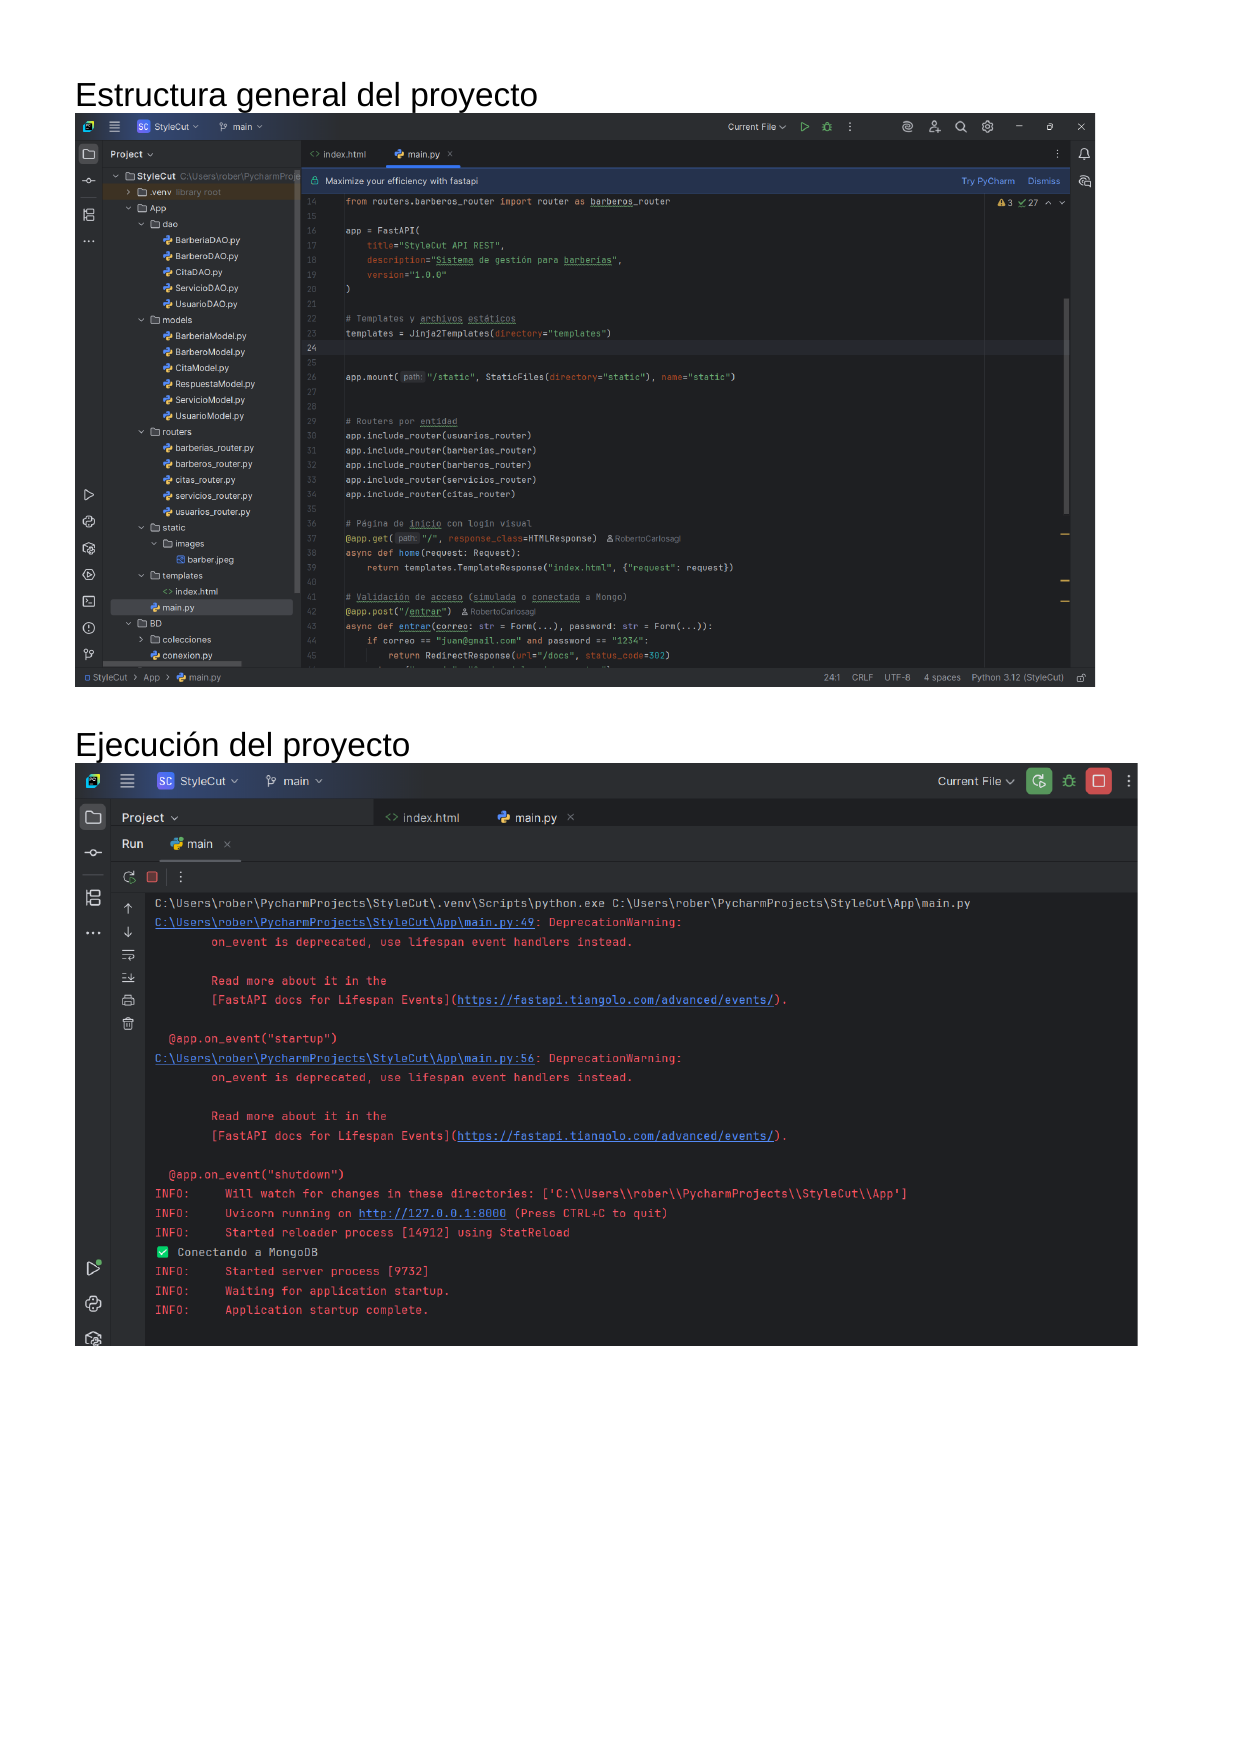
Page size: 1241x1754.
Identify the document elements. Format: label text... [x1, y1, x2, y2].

text Estructura general del proyecto [75, 75, 1165, 113]
picture [75, 763, 1138, 1346]
picture [75, 113, 1096, 687]
text Ejecución del proyecto [75, 725, 1165, 764]
